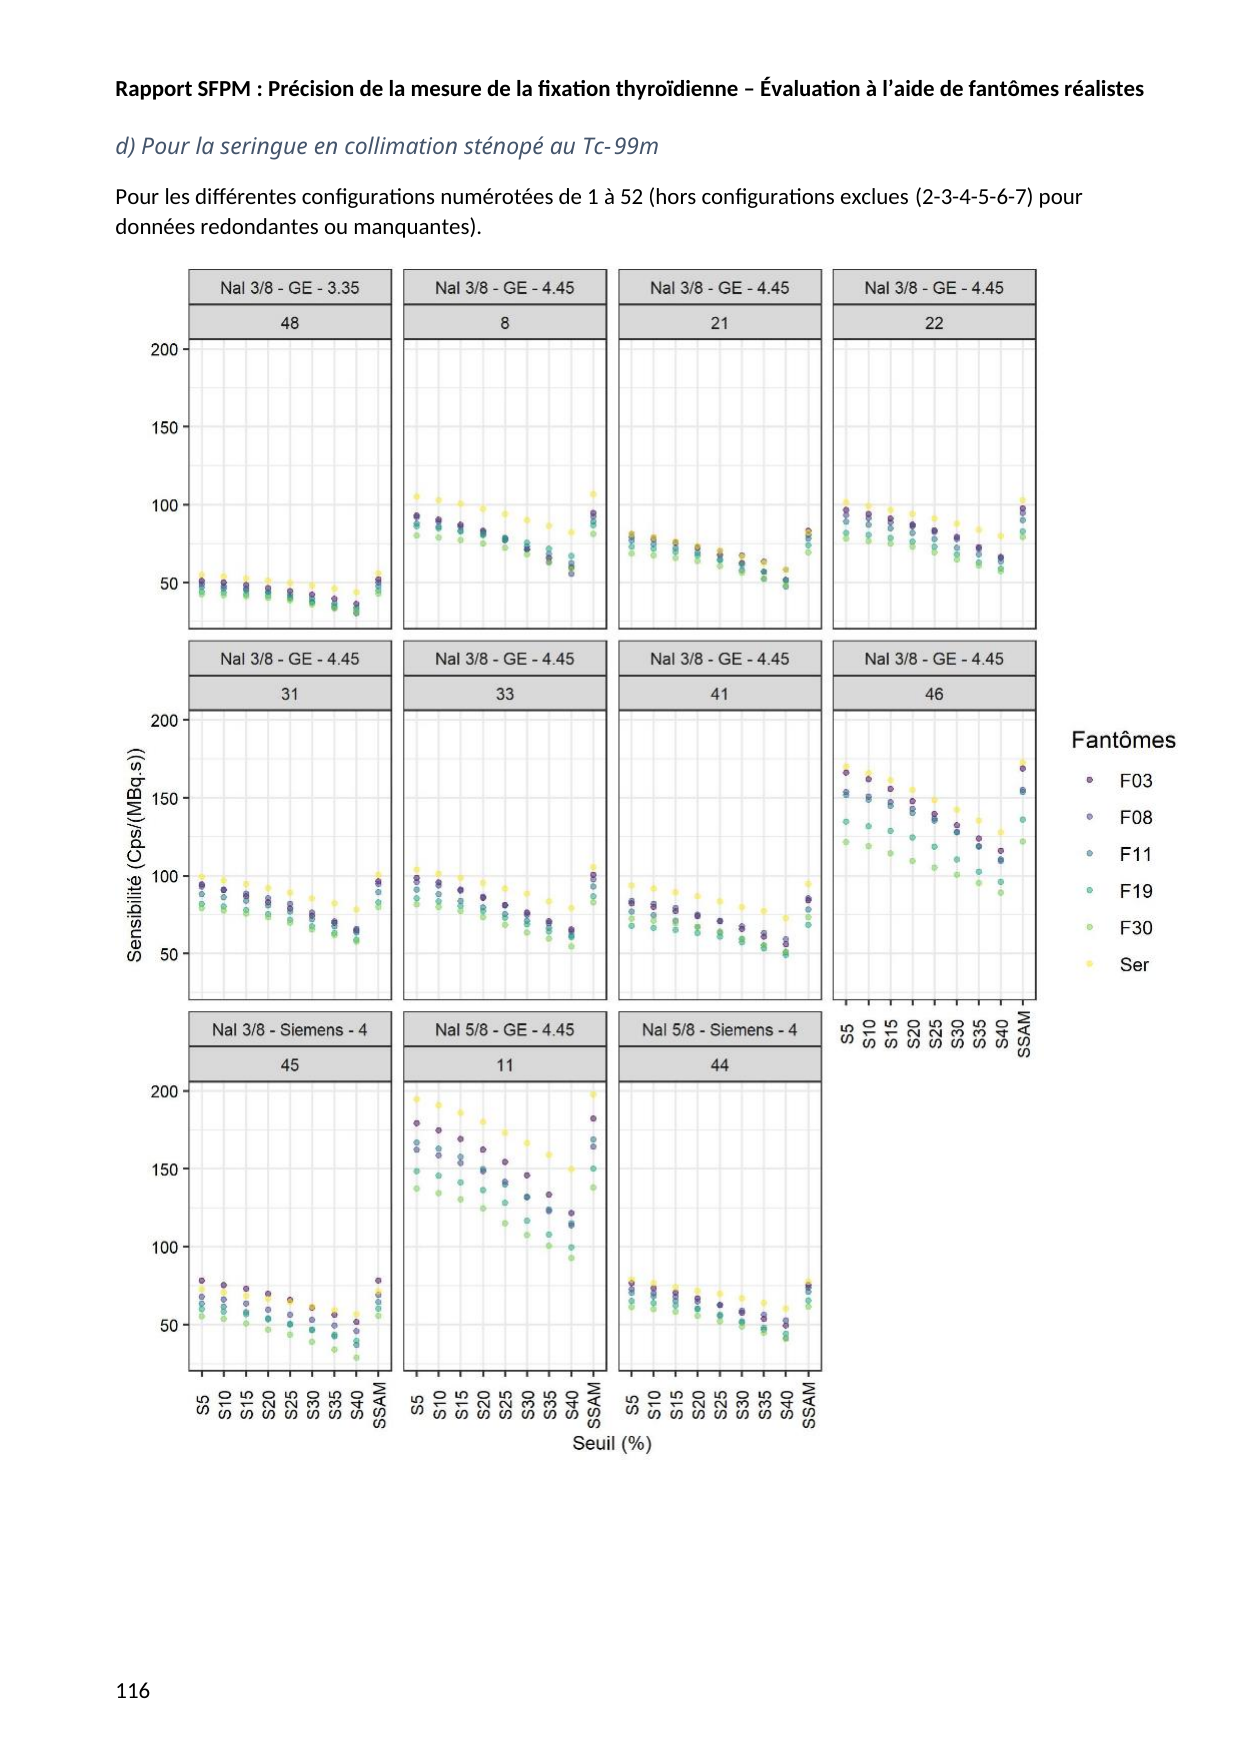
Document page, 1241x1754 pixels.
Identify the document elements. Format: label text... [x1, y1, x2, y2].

picture [115, 259, 1179, 1465]
text d) Pour la seringue en collimation sténopé au Tc-99m [115, 130, 1163, 161]
text Pour les différentes configurations numérotées de 1 à 52 (hors configurations exclues (2-3-4-5-6-7) pour données redondantes ou manquantes). [115, 182, 1163, 240]
